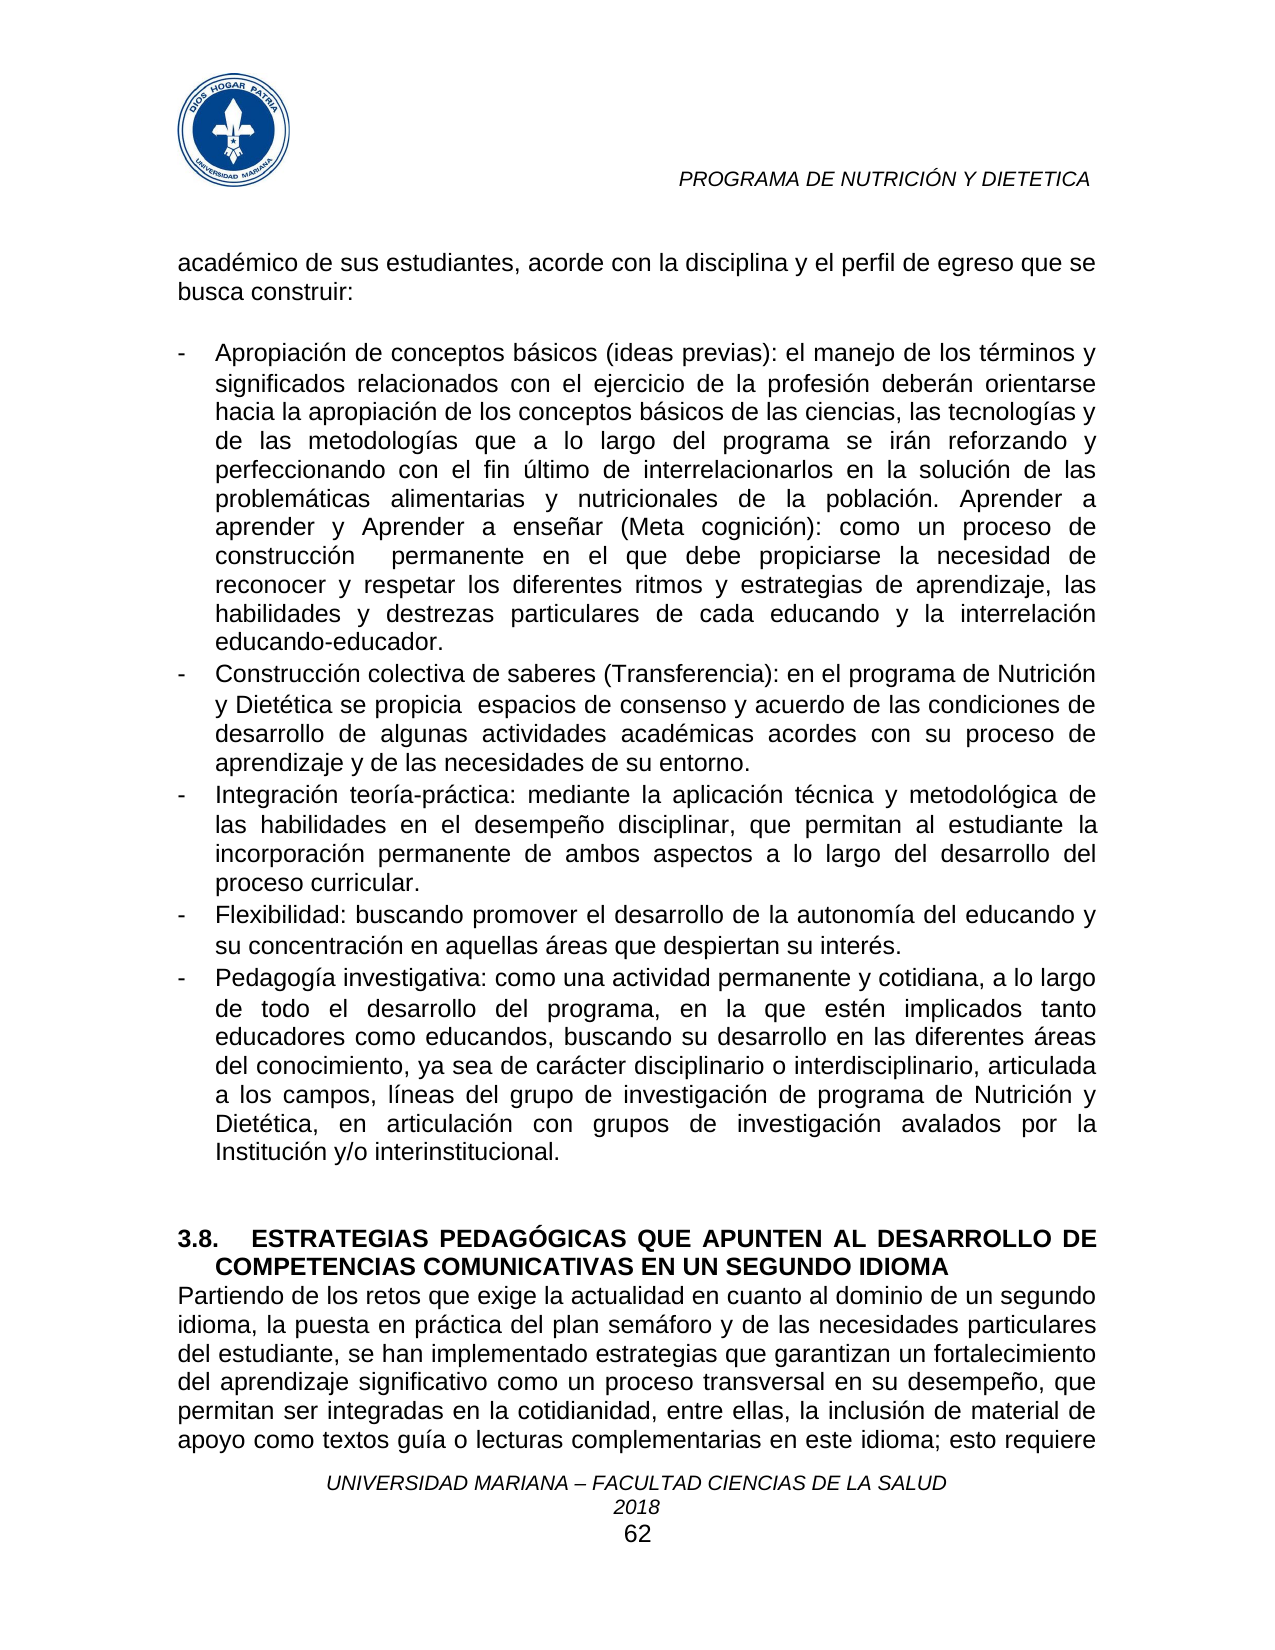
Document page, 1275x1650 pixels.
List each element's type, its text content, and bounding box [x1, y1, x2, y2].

list Pedagogía investigativa: como una actividad permanente y cotidiana, a lo largo de todo el desarrollo del programa, en la que estén implicados tanto educadores como educandos, buscando su desarrollo en las diferentes áreas del conocimiento, ya sea de carácter disciplinario o interdisciplinario, articulada a los campos, líneas del grupo de investigación de programa de Nutrición y Dietética, en articulación con grupos de investigación avalados por la Institución y/o interinstitucional. [177, 959, 1098, 1166]
list Integración teoría-práctica: mediante la aplicación técnica y metodológica de las habilidades en el desempeño disciplinar, que permitan al estudiante la incorporación permanente de ambos aspectos a lo largo del desarrollo del proceso curricular. [177, 776, 1098, 897]
subtitle ESTRATEGIAS PEDAGÓGICAS QUE APUNTEN AL DESARROLLO DE COMPETENCIAS COMUNICATIVAS EN UN SEGUNDO IDIOMA [177, 1223, 1098, 1281]
list Construcción colectiva de saberes (Transferencia): en el programa de Nutrición y Dietética se propicia espacios de consenso y acuerdo de las condiciones de desarrollo de algunas actividades académicas acordes con su proceso de aprendizaje y de las necesidades de su entorno. [177, 656, 1098, 776]
picture [177, 73, 290, 187]
list Flexibilidad: buscando promover el desarrollo de la autonomía del educando y su concentración en aquellas áreas que despiertan su interés. [177, 897, 1098, 959]
list Apropiación de conceptos básicos (ideas previas): el manejo de los términos y significados relacionados con el ejercicio de la profesión deberán orientarse hacia la apropiación de los conceptos básicos de las ciencias, las tecnologías y de las metodologías que a lo largo del programa se irán reforzando y perfeccionando con el fin último de interrelacionarlos en la solución de las problemáticas alimentarias y nutricionales de la población. Aprender a aprender y Aprender a enseñar (Meta cognición): como un proceso de construcción permanente en el que debe propiciarse la necesidad de reconocer y respetar los diferentes ritmos y estrategias de aprendizaje, las habilidades y destrezas particulares de cada educando y la interrelación educando-educador. [177, 334, 1098, 656]
